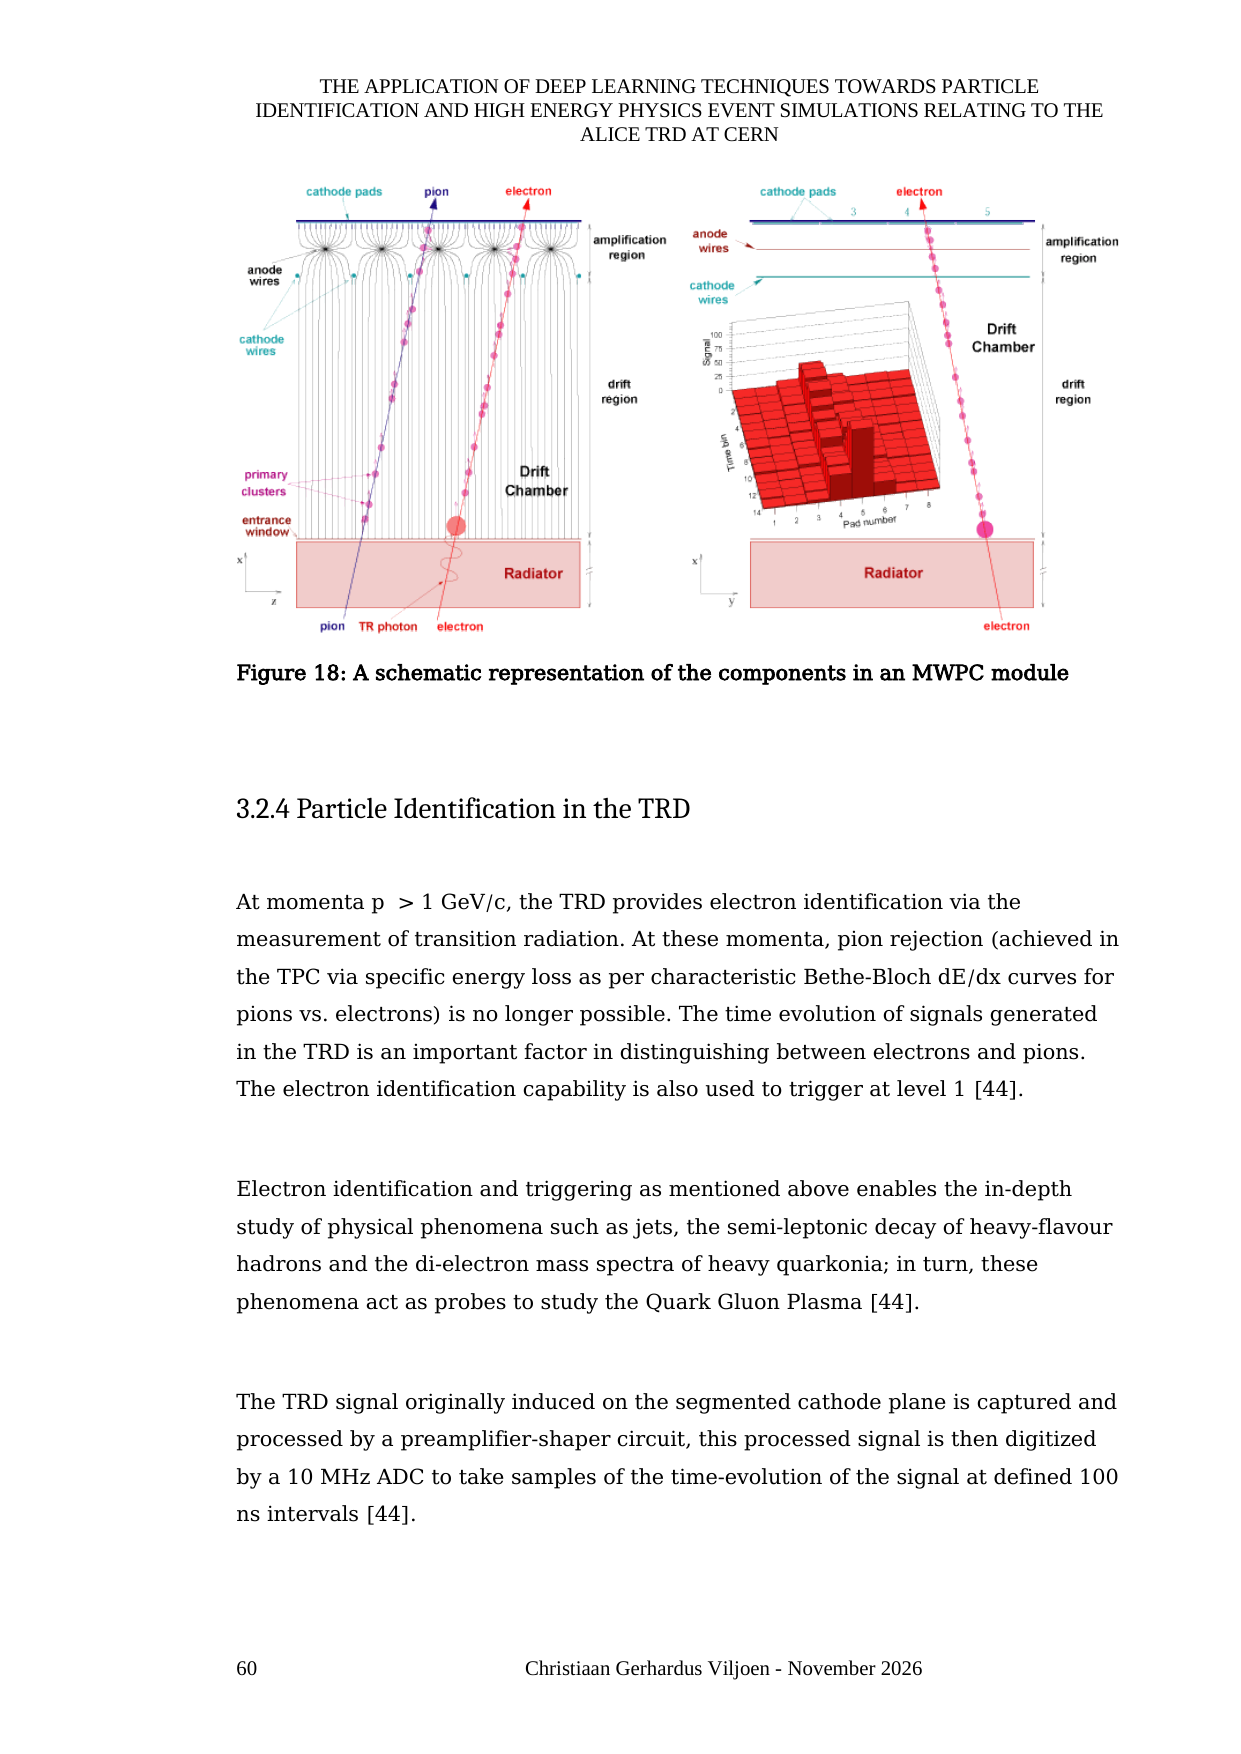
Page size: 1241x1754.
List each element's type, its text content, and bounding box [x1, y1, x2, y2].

subtitle Particle Identification in the TRD [236, 793, 1122, 826]
text Electron identification and triggering as mentioned above enables the in-depth study of physical phenomena such as jets, the semi-leptonic decay of heavy-flavour hadrons and the di-electron mass spectra of heavy quarkonia; in turn, these phenomena act as probes to study the Quark Gluon Plasma . [236, 1176, 1122, 1314]
picture [236, 183, 1123, 635]
text At momenta p > 1 GeV/c, the TRD provides electron identification via the measurement of transition radiation. At these momenta, pion rejection (achieved in the TPC via specific energy loss as per characteristic Bethe-Bloch dE/dx curves for pions vs. electrons) is no longer possible. The time evolution of signals generated in the TRD is an important factor in distinguishing between electrons and pions. The electron identification capability is also used to trigger at level 1 . [236, 889, 1122, 1101]
text The TRD signal originally induced on the segmented cathode plane is captured and processed by a preamplifier-shaper circuit, this processed signal is then digitized by a 10 MHz ADC to take samples of the time-evolution of the signal at defined 100 ns intervals . [236, 1389, 1122, 1526]
